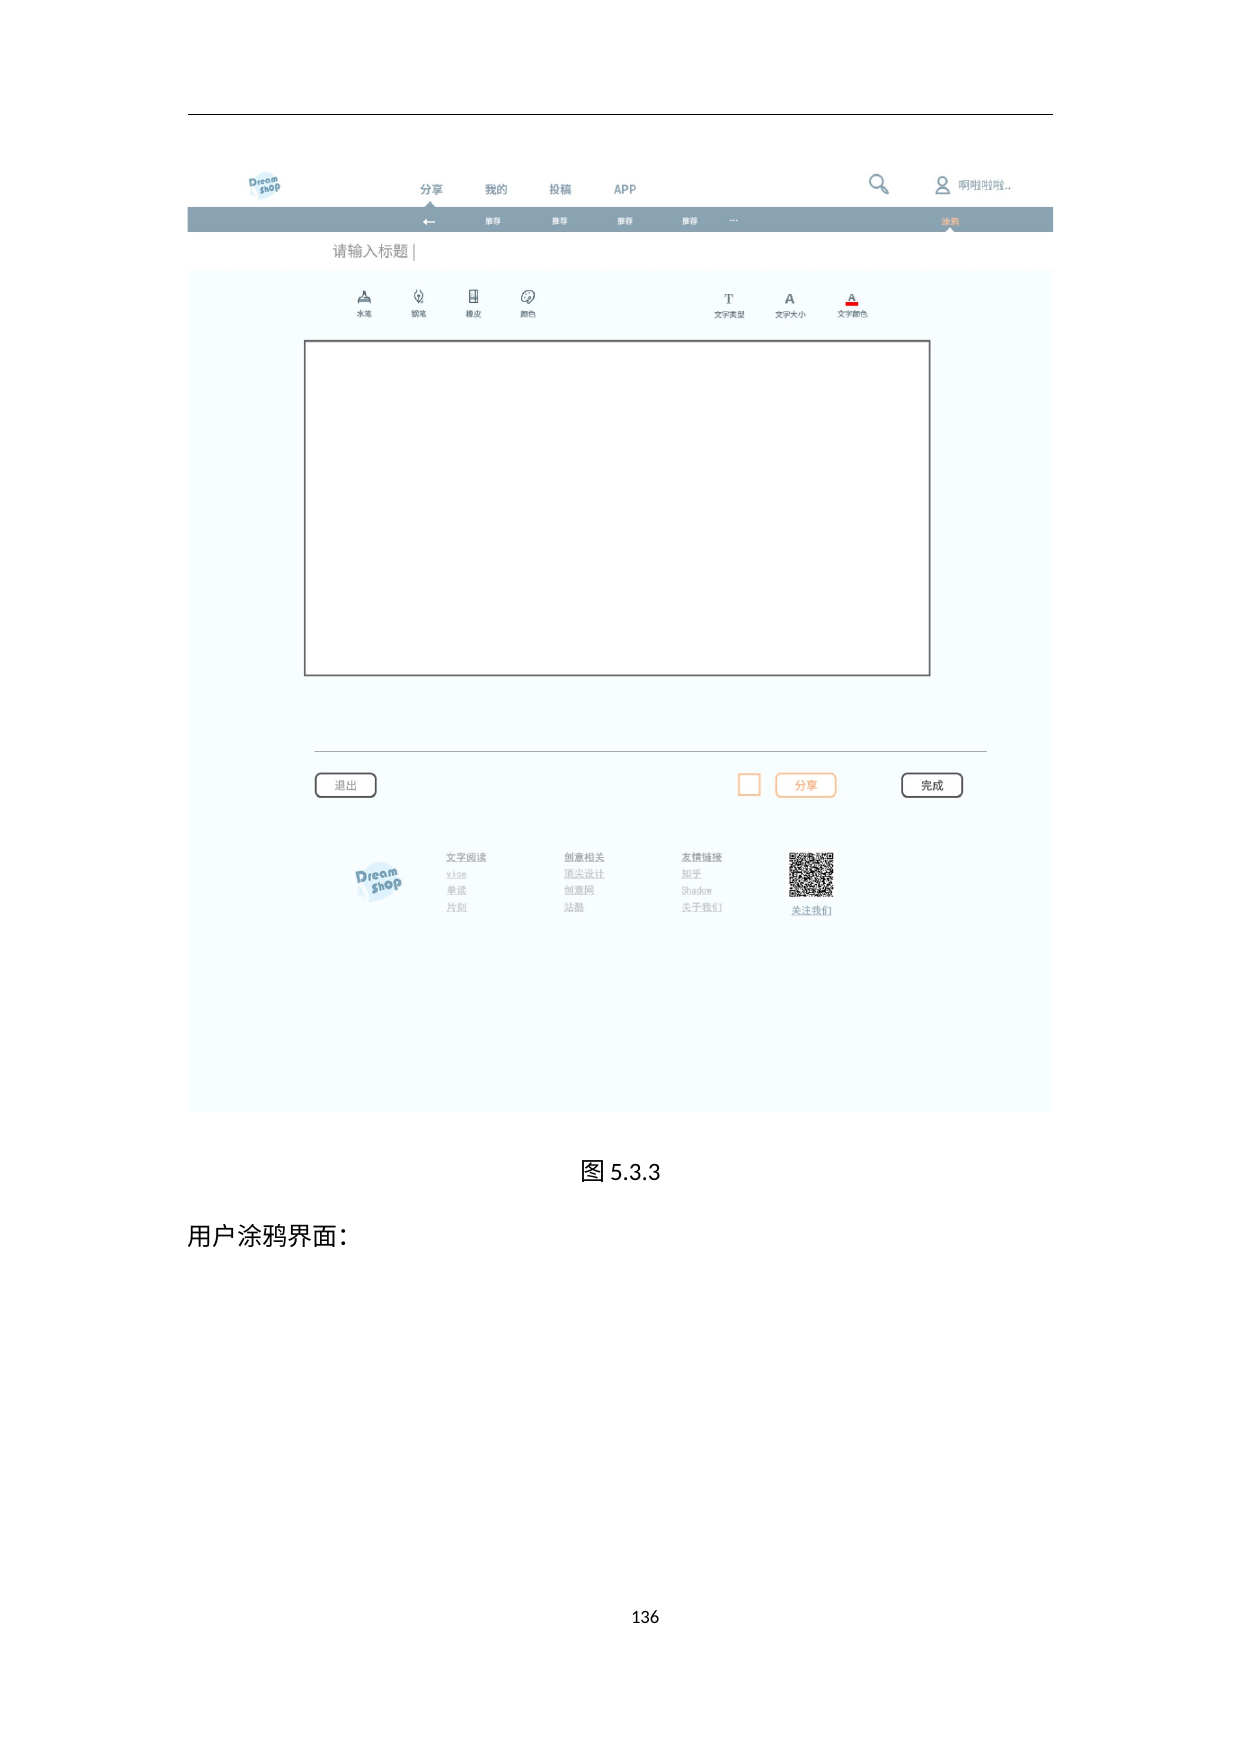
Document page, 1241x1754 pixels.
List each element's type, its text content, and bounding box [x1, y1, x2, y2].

picture [187, 162, 1054, 1112]
text 用户涂鸦界面： [187, 1202, 1053, 1267]
text 图5.3.3 [187, 1137, 1053, 1202]
